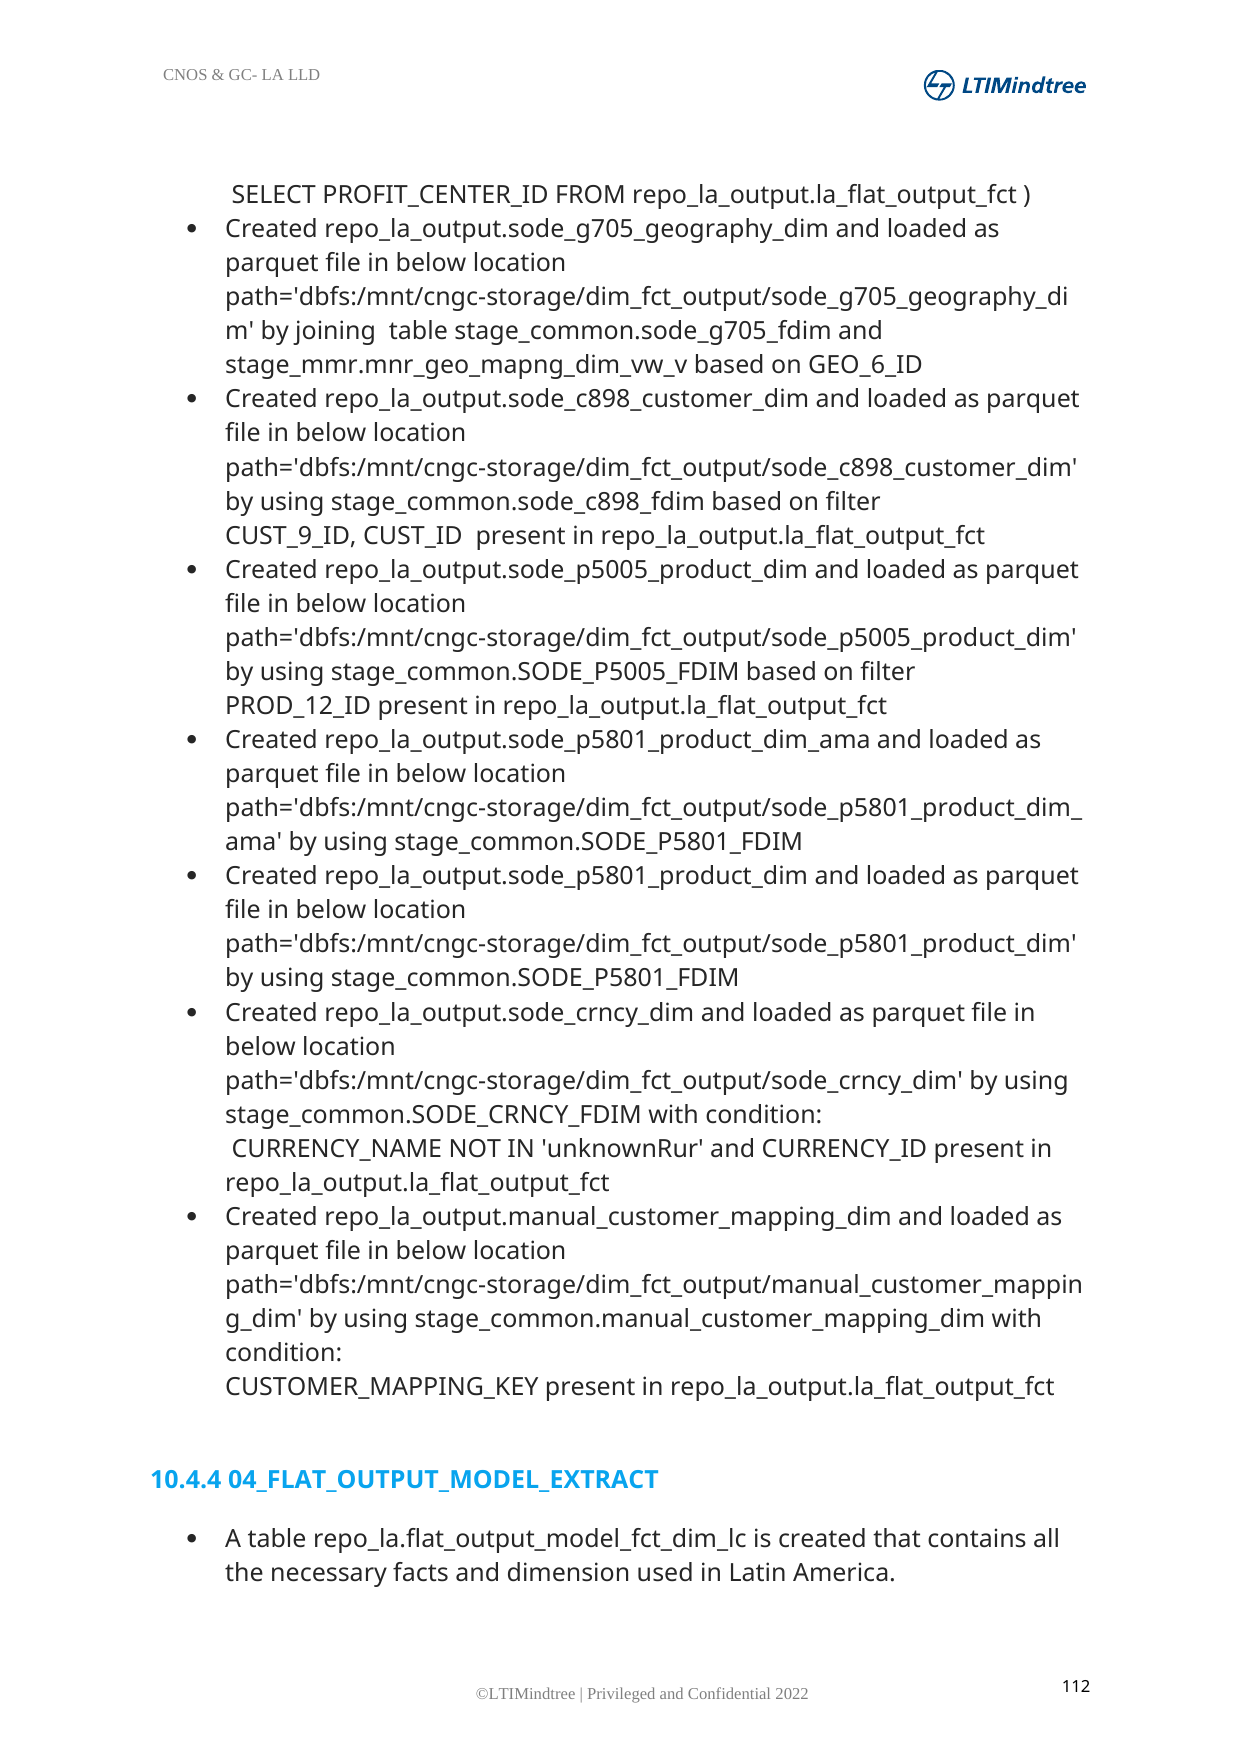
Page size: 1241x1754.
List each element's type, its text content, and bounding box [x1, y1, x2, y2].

list Created repo_la_output.sode_c898_customer_dim and loaded as parquet file in below location path='dbfs:/mnt/cngc-storage/dim_fct_output/sode_c898_customer_dim' by using stage_common.sode_c898_fdim based on filter [187, 381, 1090, 517]
list Created repo_la_output.manual_customer_mapping_dim and loaded as parquet file in below location path='dbfs:/mnt/cngc-storage/dim_fct_output/manual_customer_mapping_dim' by using stage_common.manual_customer_mapping_dim with condition: [187, 1198, 1090, 1369]
list PROD_12_ID present in repo_la_output.la_flat_output_fct [225, 688, 1090, 722]
list CUST_9_ID, CUST_ID present in repo_la_output.la_flat_output_fct [225, 517, 1090, 551]
list Created repo_la_output.sode_p5801_product_dim_ama and loaded as parquet file in below location path='dbfs:/mnt/cngc-storage/dim_fct_output/sode_p5801_product_dim_ama' by using stage_common.SODE_P5801_FDIM [187, 722, 1090, 858]
subtitle 10.4.4 04_FLAT_OUTPUT_MODEL_EXTRACT [150, 1462, 1090, 1496]
list Created repo_la_output.sode_crncy_dim and loaded as parquet file in below location path='dbfs:/mnt/cngc-storage/dim_fct_output/sode_crncy_dim' by using stage_common.SODE_CRNCY_FDIM with condition: [187, 994, 1090, 1130]
list SELECT PROFIT_CENTER_ID FROM repo_la_output.la_flat_output_fct ) [225, 177, 1090, 211]
list Created repo_la_output.sode_p5005_product_dim and loaded as parquet file in below location path='dbfs:/mnt/cngc-storage/dim_fct_output/sode_p5005_product_dim' by using stage_common.SODE_P5005_FDIM based on filter [187, 551, 1090, 688]
list CUSTOMER_MAPPING_KEY present in repo_la_output.la_flat_output_fct [225, 1369, 1090, 1403]
list Created repo_la_output.sode_g705_geography_dim and loaded as parquet file in below location path='dbfs:/mnt/cngc-storage/dim_fct_output/sode_g705_geography_dim' by joining table stage_common.sode_g705_fdim and stage_mmr.mnr_geo_mapng_dim_vw_v based on GEO_6_ID [187, 211, 1090, 381]
list CURRENCY_NAME NOT IN 'unknownRur' and CURRENCY_ID present in repo_la_output.la_flat_output_fct [225, 1130, 1090, 1198]
list A table repo_la.flat_output_model_fct_dim_lc is created that contains all the necessary facts and dimension used in Latin America. [187, 1521, 1090, 1589]
list Created repo_la_output.sode_p5801_product_dim and loaded as parquet file in below location path='dbfs:/mnt/cngc-storage/dim_fct_output/sode_p5801_product_dim' by using stage_common.SODE_P5801_FDIM [187, 858, 1090, 994]
